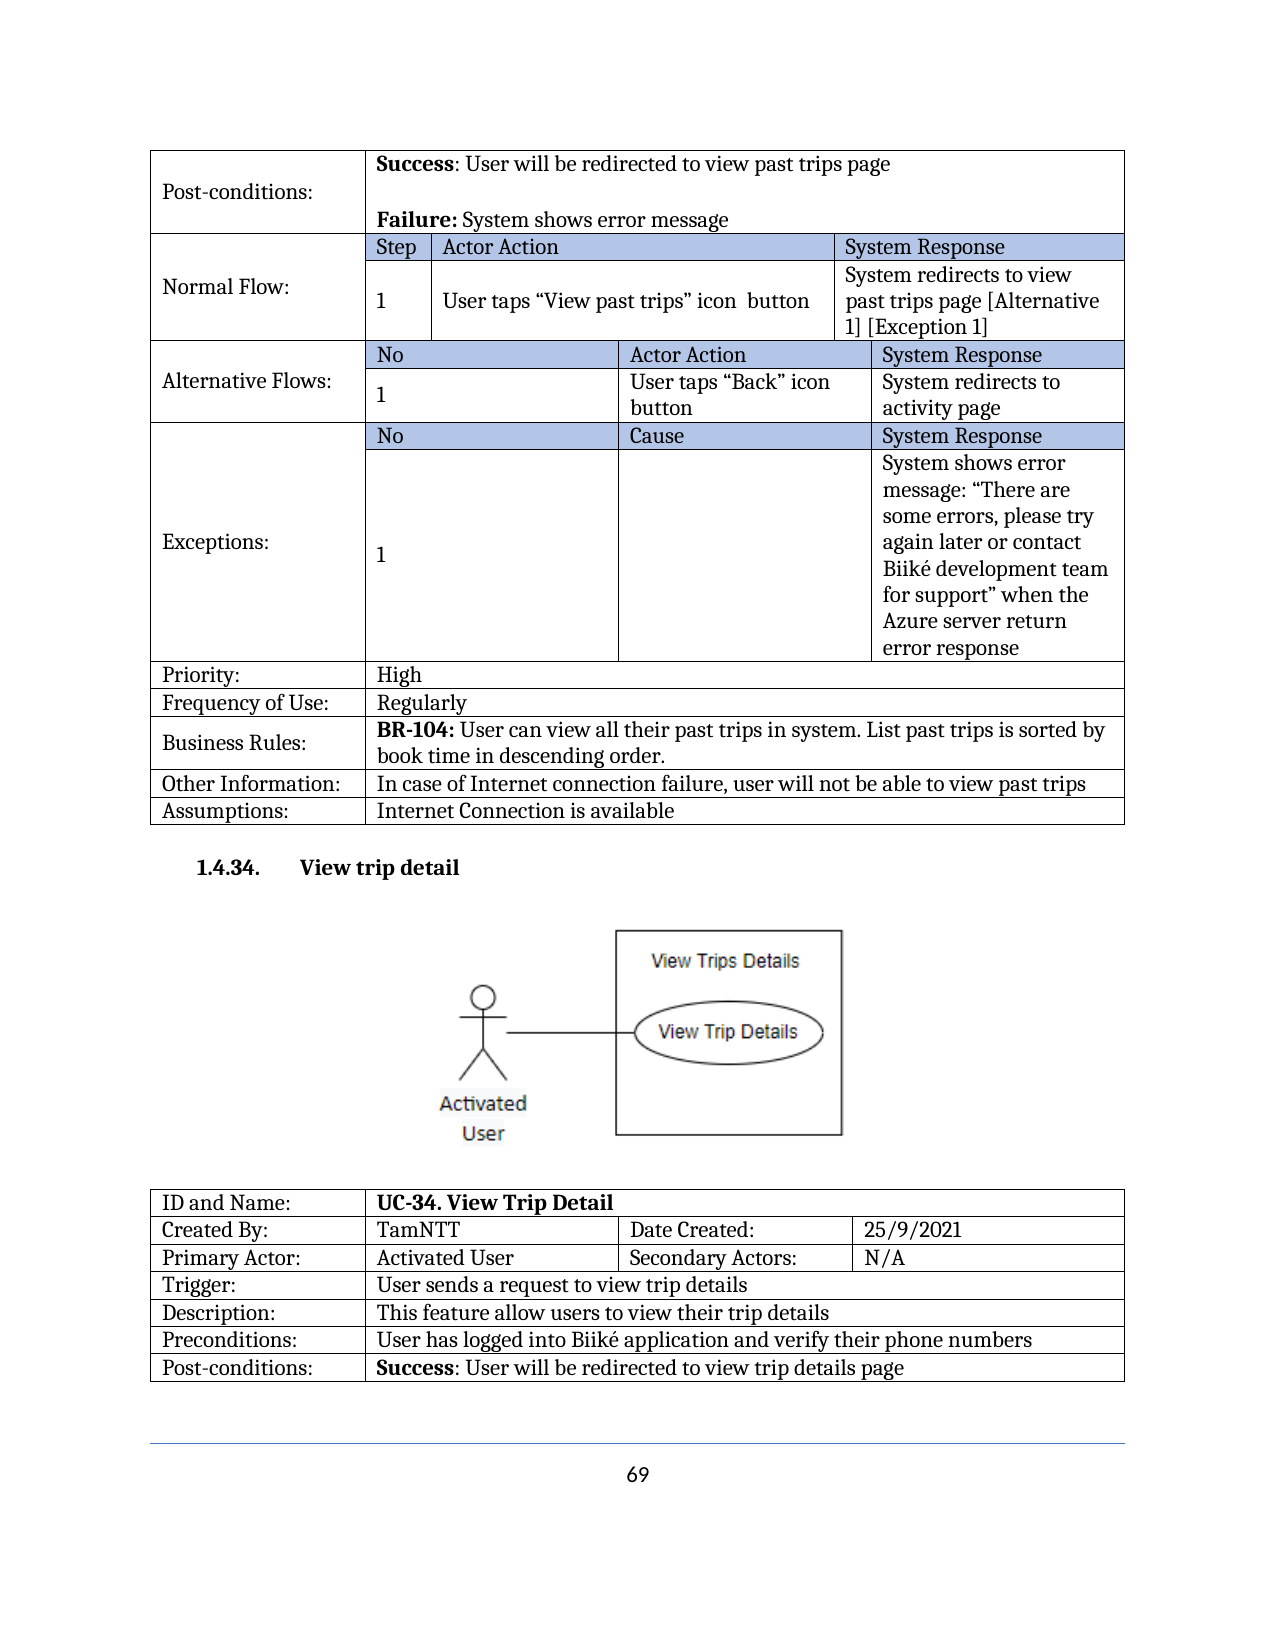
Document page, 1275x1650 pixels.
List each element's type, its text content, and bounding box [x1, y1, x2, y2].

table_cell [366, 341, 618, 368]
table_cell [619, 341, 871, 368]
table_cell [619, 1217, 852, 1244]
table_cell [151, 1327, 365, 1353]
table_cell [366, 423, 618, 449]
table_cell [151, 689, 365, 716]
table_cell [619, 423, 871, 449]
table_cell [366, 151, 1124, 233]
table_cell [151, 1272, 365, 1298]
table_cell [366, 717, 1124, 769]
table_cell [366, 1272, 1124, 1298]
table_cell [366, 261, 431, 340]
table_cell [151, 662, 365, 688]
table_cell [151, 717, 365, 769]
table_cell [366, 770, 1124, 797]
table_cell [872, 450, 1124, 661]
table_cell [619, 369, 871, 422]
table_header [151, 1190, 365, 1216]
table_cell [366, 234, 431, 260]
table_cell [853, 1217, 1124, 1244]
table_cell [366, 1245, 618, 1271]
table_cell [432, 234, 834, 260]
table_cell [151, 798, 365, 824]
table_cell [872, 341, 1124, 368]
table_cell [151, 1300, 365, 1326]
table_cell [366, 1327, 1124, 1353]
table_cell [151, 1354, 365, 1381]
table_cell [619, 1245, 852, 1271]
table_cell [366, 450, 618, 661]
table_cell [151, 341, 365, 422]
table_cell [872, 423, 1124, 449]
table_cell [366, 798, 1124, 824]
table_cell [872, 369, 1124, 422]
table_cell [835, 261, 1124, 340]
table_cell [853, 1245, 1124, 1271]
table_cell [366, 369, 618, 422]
picture [420, 913, 855, 1158]
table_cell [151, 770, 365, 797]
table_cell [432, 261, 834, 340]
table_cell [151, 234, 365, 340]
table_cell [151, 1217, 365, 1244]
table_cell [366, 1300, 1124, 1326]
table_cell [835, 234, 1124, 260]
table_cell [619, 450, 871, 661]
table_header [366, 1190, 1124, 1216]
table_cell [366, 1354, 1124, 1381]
list View trip detail [197, 854, 1125, 881]
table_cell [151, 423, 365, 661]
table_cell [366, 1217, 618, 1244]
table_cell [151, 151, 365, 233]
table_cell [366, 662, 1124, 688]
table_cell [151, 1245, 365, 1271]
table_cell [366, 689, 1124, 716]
